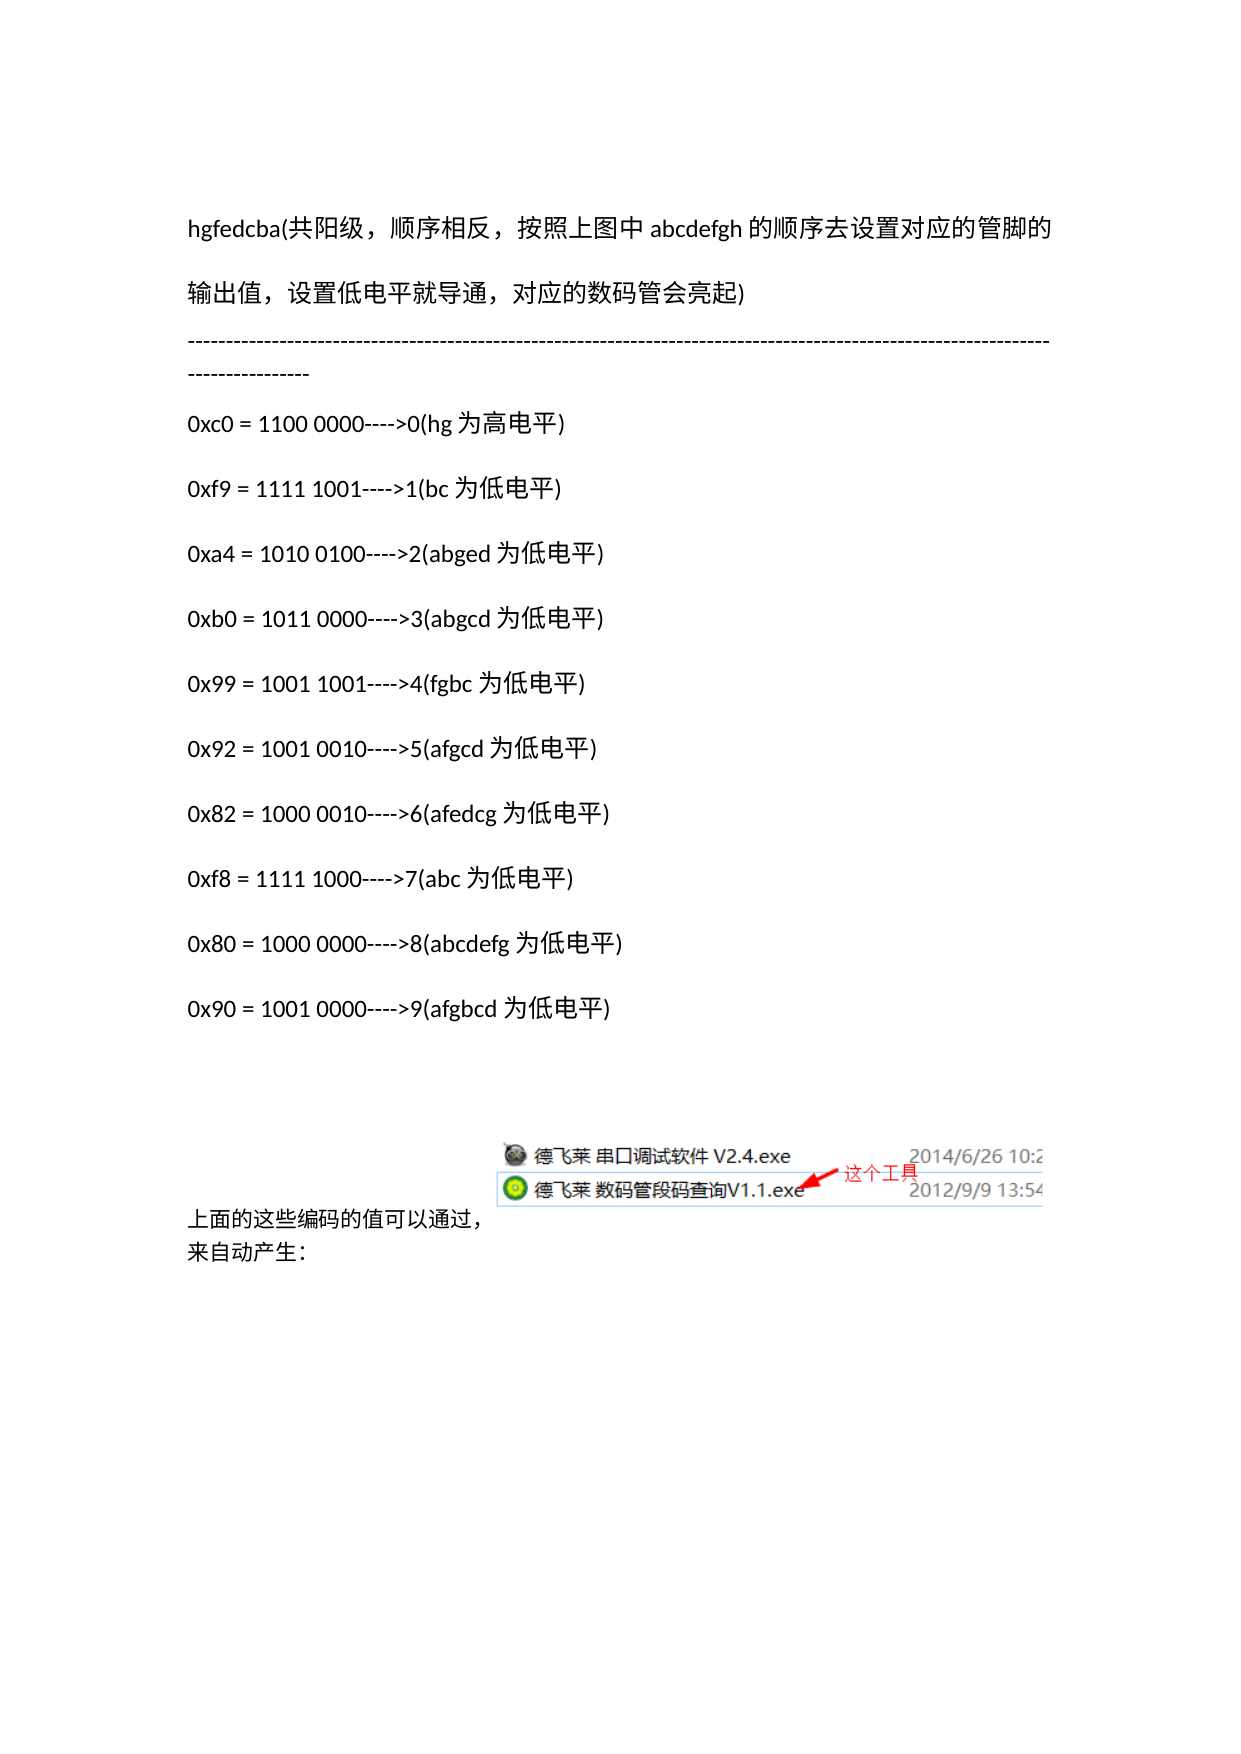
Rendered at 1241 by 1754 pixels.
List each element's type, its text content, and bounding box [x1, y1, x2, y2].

text 0x82 = 1000 0010---->6(afedcg为低电平) [187, 779, 1053, 844]
text 来自动产生： [187, 1234, 1053, 1267]
picture [493, 1138, 1043, 1227]
text --------------------------------------------------------------------------------------------------------------------------------- [187, 324, 1053, 389]
text 0xf9 = 1111 1001---->1(bc为低电平) [187, 454, 1053, 519]
text 0xc0 = 1100 0000---->0(hg为高电平) [187, 389, 1053, 454]
text 0x80 = 1000 0000---->8(abcdefg为低电平) [187, 909, 1053, 974]
text 0x90 = 1001 0000---->9(afgbcd为低电平) [187, 974, 1053, 1039]
text 0xa4 = 1010 0100---->2(abged为低电平) [187, 519, 1053, 584]
text hgfedcba(共阳级，顺序相反，按照上图中abcdefgh的顺序去设置对应的管脚的输出值，设置低电平就导通，对应的数码管会亮起) [187, 194, 1053, 324]
text 0x92 = 1001 0010---->5(afgcd为低电平) [187, 714, 1053, 779]
text 0xb0 = 1011 0000---->3(abgcd为低电平) [187, 584, 1053, 649]
text 0xf8 = 1111 1000---->7(abc为低电平) [187, 844, 1053, 909]
text 0x99 = 1001 1001---->4(fgbc为低电平) [187, 649, 1053, 714]
